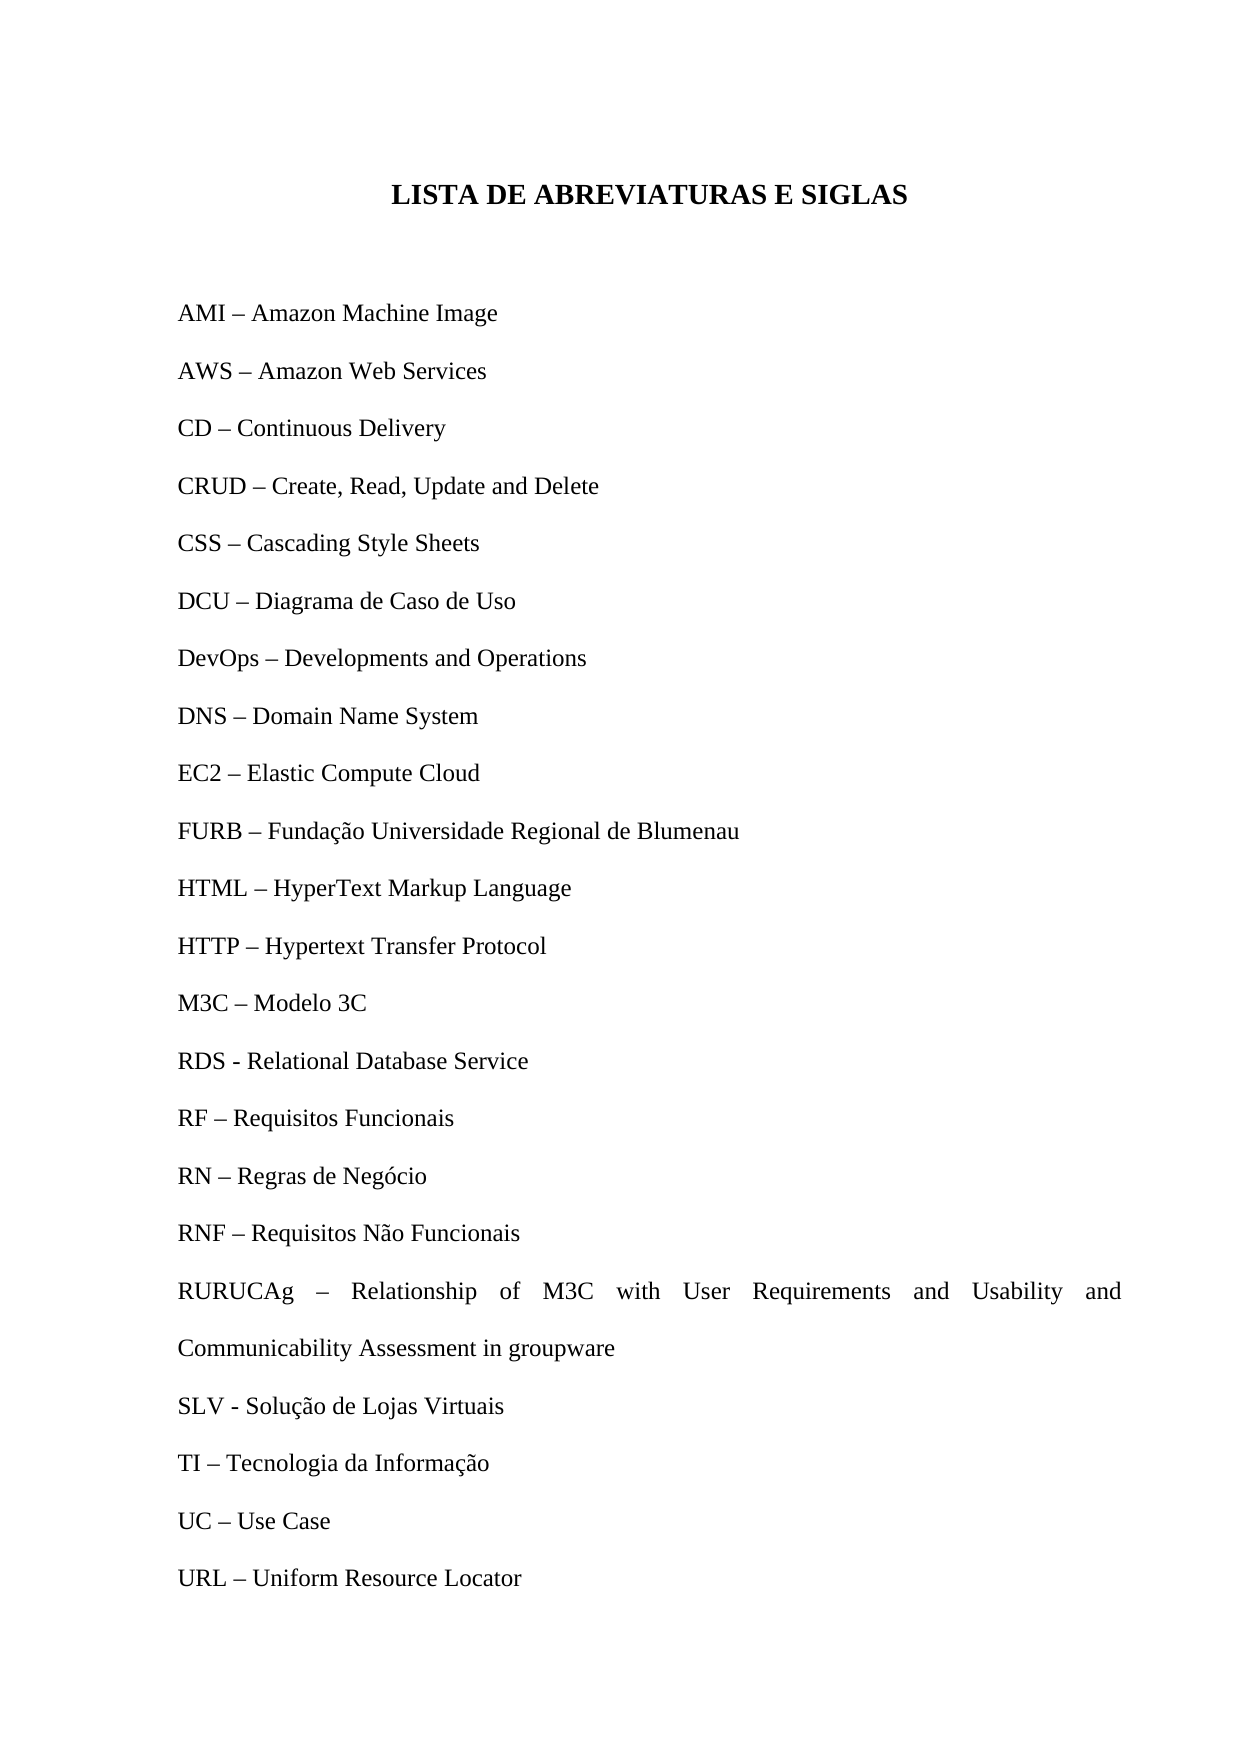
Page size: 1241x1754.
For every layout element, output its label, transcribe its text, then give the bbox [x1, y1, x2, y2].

list M3C – Modelo 3C [177, 988, 1122, 1017]
list RNF – Requisitos Não Funcionais [177, 1218, 1122, 1247]
list CD – Continuous Delivery [177, 413, 1122, 442]
list HTML – HyperText Markup Language [177, 873, 1122, 902]
list RN – Regras de Negócio [177, 1161, 1122, 1189]
list EC2 – Elastic Compute Cloud [177, 758, 1122, 787]
list DevOps – Developments and Operations [177, 643, 1122, 672]
list SLV - Solução de Lojas Virtuais [177, 1391, 1122, 1419]
list RF – Requisitos Funcionais [177, 1103, 1122, 1132]
list FURB – Fundação Universidade Regional de Blumenau [177, 816, 1122, 844]
list TI – Tecnologia da Informação [177, 1448, 1122, 1477]
list CSS – Cascading Style Sheets [177, 528, 1122, 557]
list CRUD – Create, Read, Update and Delete [177, 471, 1122, 499]
list UC – Use Case [177, 1506, 1122, 1534]
list AMI – Amazon Machine Image [177, 298, 1122, 327]
list HTTP – Hypertext Transfer Protocol [177, 931, 1122, 959]
list AWS – Amazon Web Services [177, 356, 1122, 384]
list RURUCAg – Relationship of M3C with User Requirements and Usability and Communicability Assessment in groupware [177, 1276, 1122, 1362]
list LISTA DE ABREVIATURAS E SIGLAS [177, 177, 1122, 211]
list URL – Uniform Resource Locator [177, 1563, 1122, 1592]
list RDS - Relational Database Service [177, 1046, 1122, 1074]
list DNS – Domain Name System [177, 701, 1122, 729]
list DCU – Diagrama de Caso de Uso [177, 586, 1122, 614]
